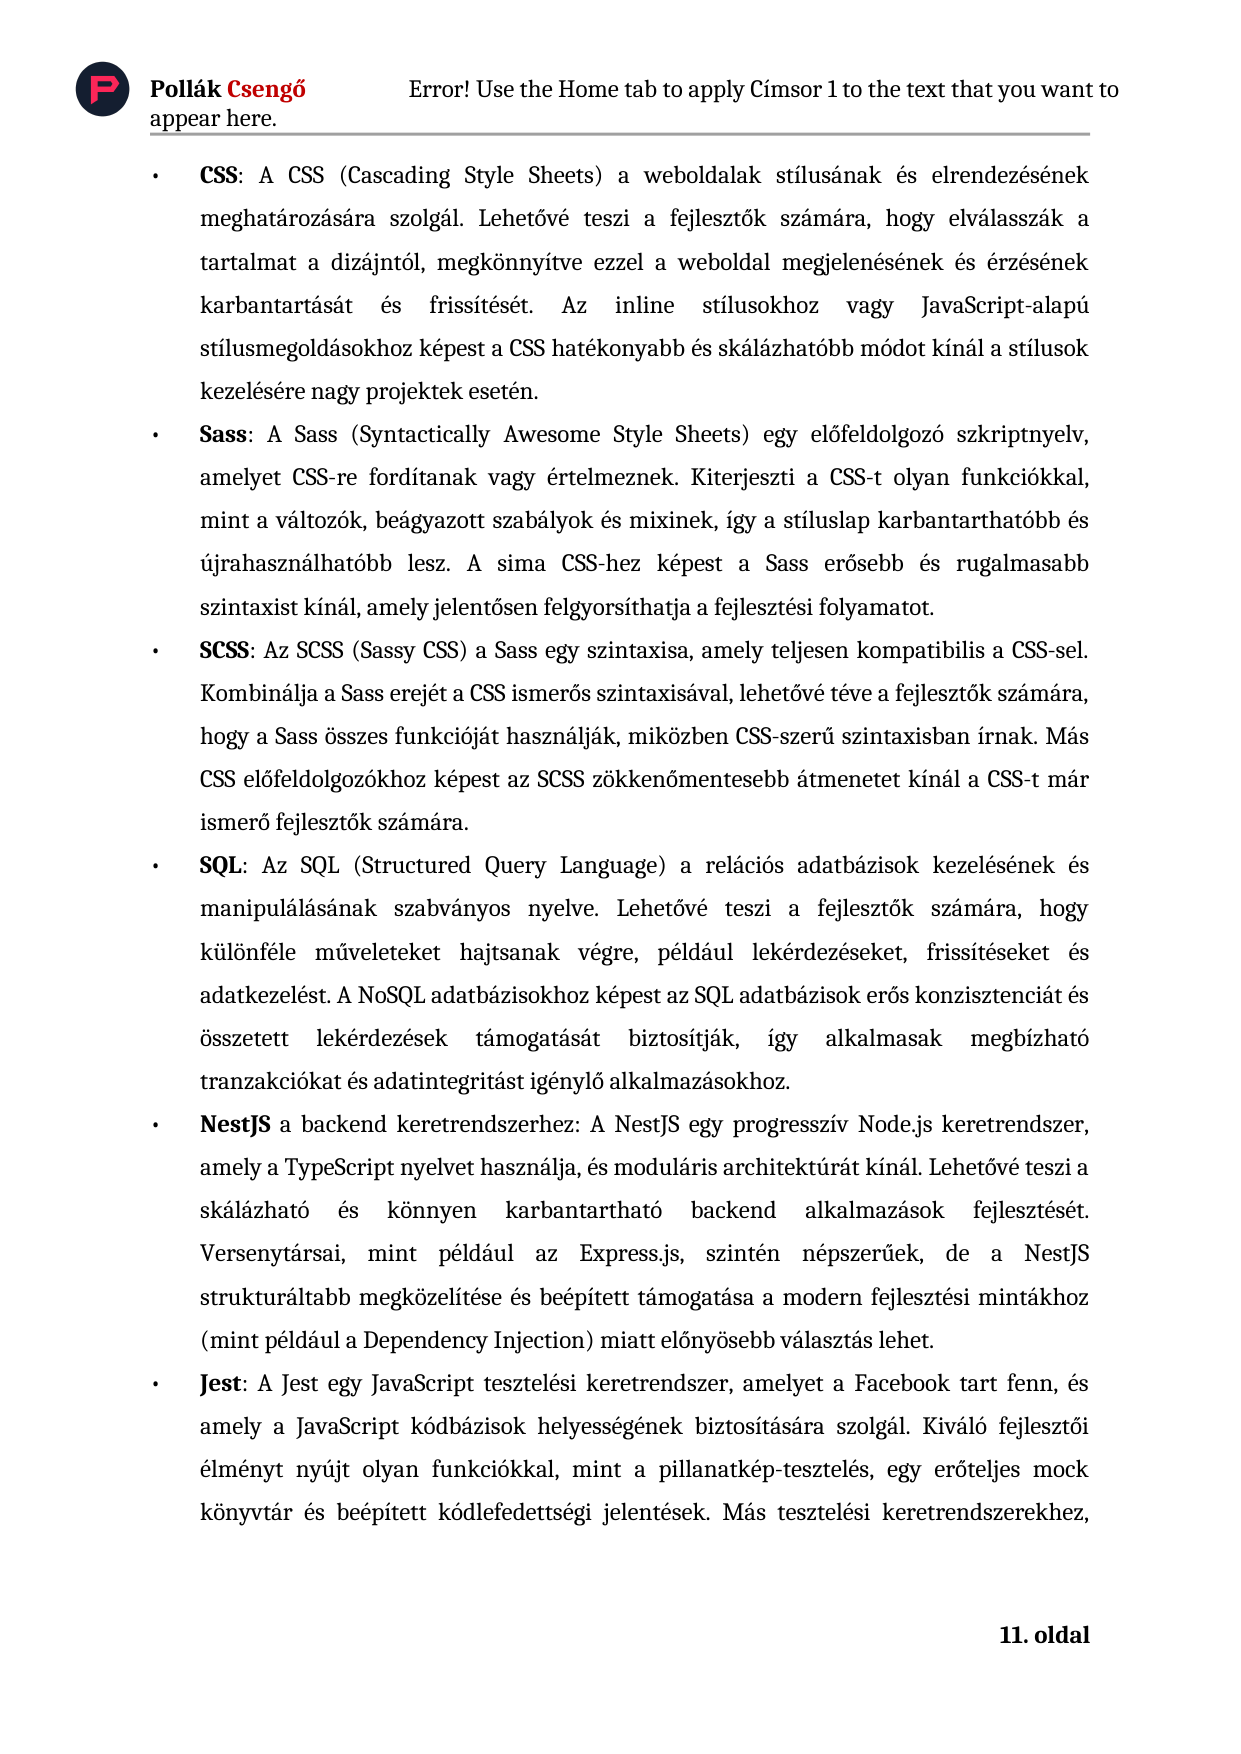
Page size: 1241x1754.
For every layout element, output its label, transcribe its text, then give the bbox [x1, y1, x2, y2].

list CSS: A CSS (Cascading Style Sheets) a weboldalak stílusának és elrendezésének meghatározására szolgál. Lehetővé teszi a fejlesztők számára, hogy elválasszák a tartalmat a dizájntól, megkönnyítve ezzel a weboldal megjelenésének és érzésének karbantartását és frissítését. Az inline stílusokhoz vagy JavaScript-alapú stílusmegoldásokhoz képest a CSS hatékonyabb és skálázhatóbb módot kínál a stílusok kezelésére nagy projektek esetén. [150, 161, 1090, 406]
list Sass: A Sass (Syntactically Awesome Style Sheets) egy előfeldolgozó szkriptnyelv, amelyet CSS-re fordítanak vagy értelmeznek. Kiterjeszti a CSS-t olyan funkciókkal, mint a változók, beágyazott szabályok és mixinek, így a stíluslap karbantarthatóbb és újrahasználhatóbb lesz. A sima CSS-hez képest a Sass erősebb és rugalmasabb szintaxist kínál, amely jelentősen felgyorsíthatja a fejlesztési folyamatot. [150, 420, 1090, 621]
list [150, 1369, 1090, 1527]
list SCSS: Az SCSS (Sassy CSS) a Sass egy szintaxisa, amely teljesen kompatibilis a CSS-sel. Kombinálja a Sass erejét a CSS ismerős szintaxisával, lehetővé téve a fejlesztők számára, hogy a Sass összes funkcióját használják, miközben CSS-szerű szintaxisban írnak. Más CSS előfeldolgozókhoz képest az SCSS zökkenőmentesebb átmenetet kínál a CSS-t már ismerő fejlesztők számára. [150, 636, 1090, 837]
picture [71, 57, 132, 118]
list NestJS a backend keretrendszerhez: A NestJS egy progresszív Node.js keretrendszer, amely a TypeScript nyelvet használja, és moduláris architektúrát kínál. Lehetővé teszi a skálázható és könnyen karbantartható backend alkalmazások fejlesztését. Versenytársai, mint például az Express.js, szintén népszerűek, de a NestJS strukturáltabb megközelítése és beépített támogatása a modern fejlesztési mintákhoz (mint például a Dependency Injection) miatt előnyösebb választás lehet. [150, 1110, 1090, 1354]
list SQL: Az SQL (Structured Query Language) a relációs adatbázisok kezelésének és manipulálásának szabványos nyelve. Lehetővé teszi a fejlesztők számára, hogy különféle műveleteket hajtsanak végre, például lekérdezéseket, frissítéseket és adatkezelést. A NoSQL adatbázisokhoz képest az SQL adatbázisok erős konzisztenciát és összetett lekérdezések támogatását biztosítják, így alkalmasak megbízható tranzakciókat és adatintegritást igénylő alkalmazásokhoz. [150, 851, 1090, 1096]
